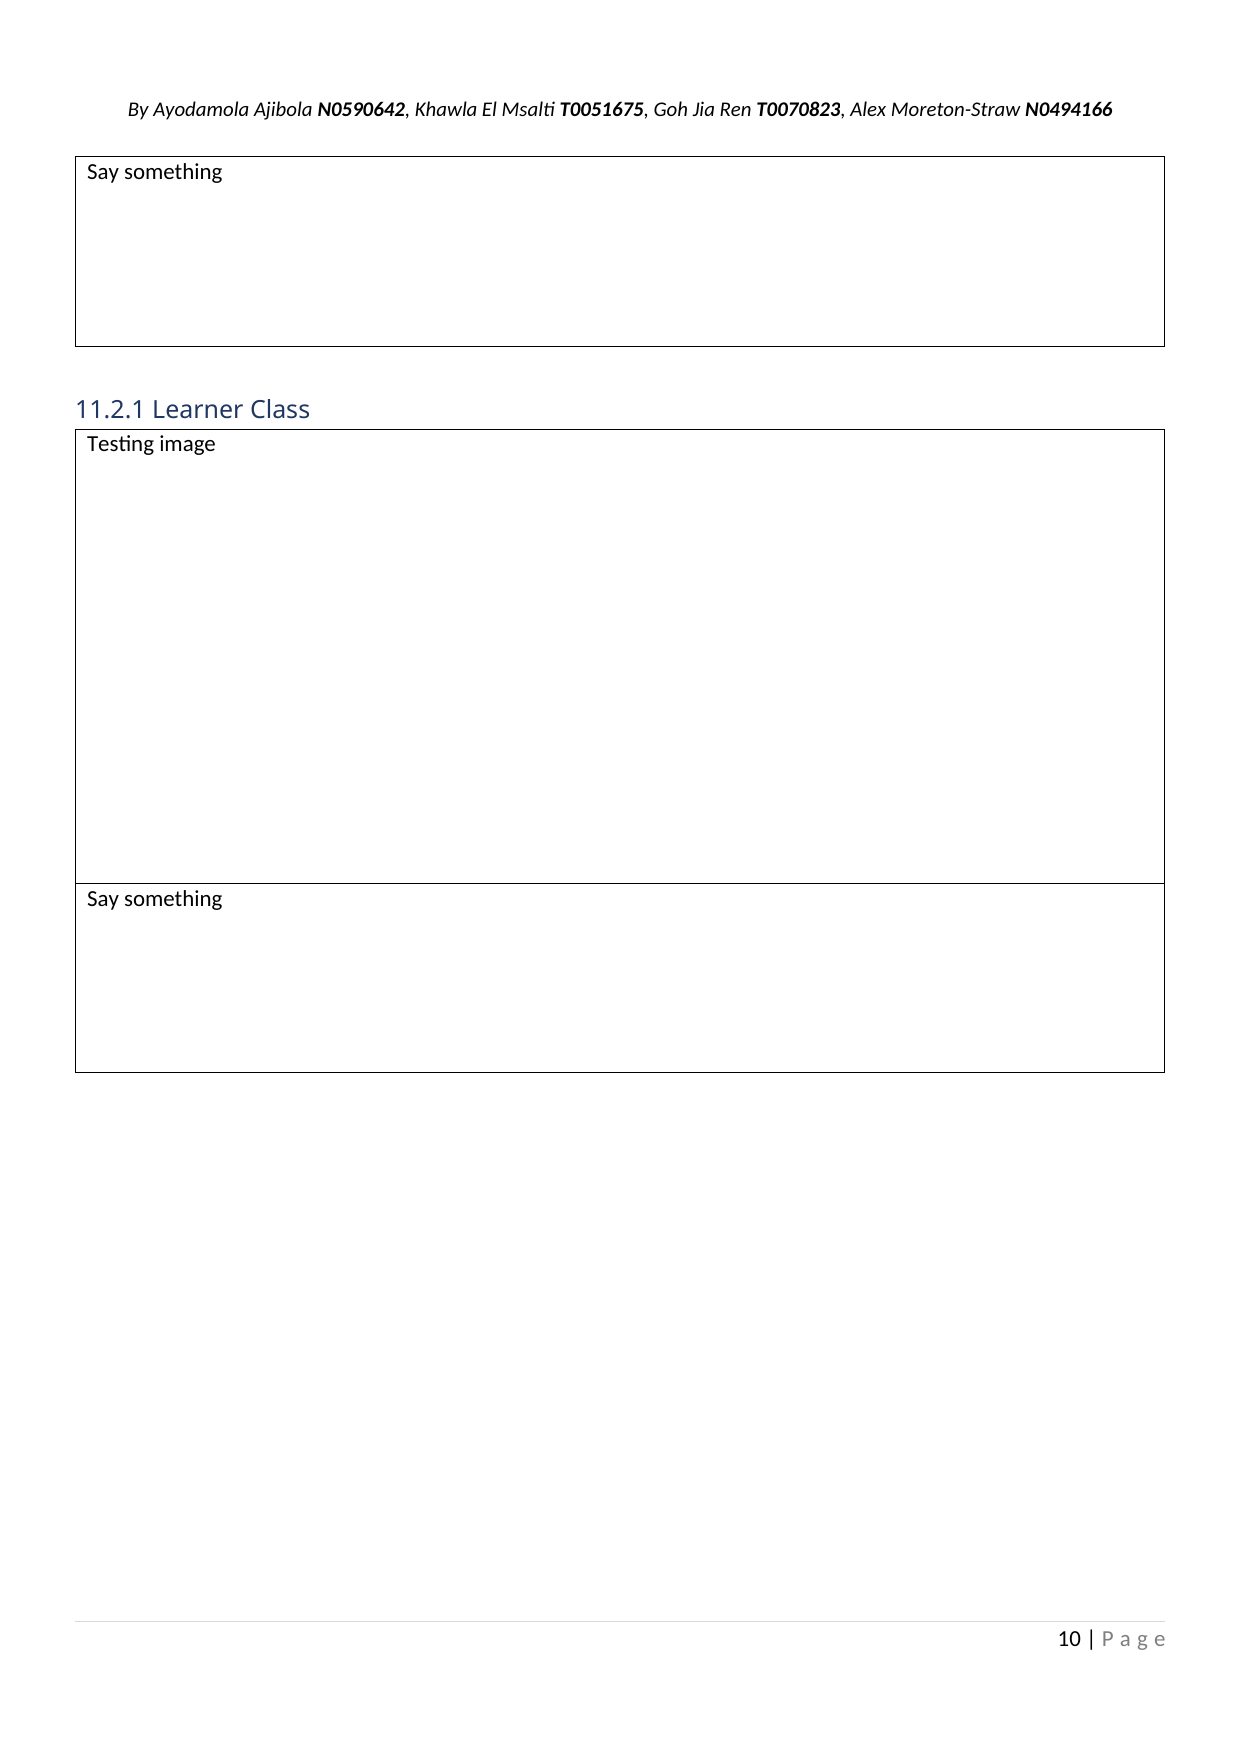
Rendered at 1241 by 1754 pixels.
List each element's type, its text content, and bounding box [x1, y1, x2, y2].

table_cell Say something [76, 157, 1164, 346]
table_header Testing image [76, 430, 1164, 883]
table_cell Say something [76, 884, 1164, 1072]
subtitle 11.2.1 Learner Class [75, 392, 1165, 426]
